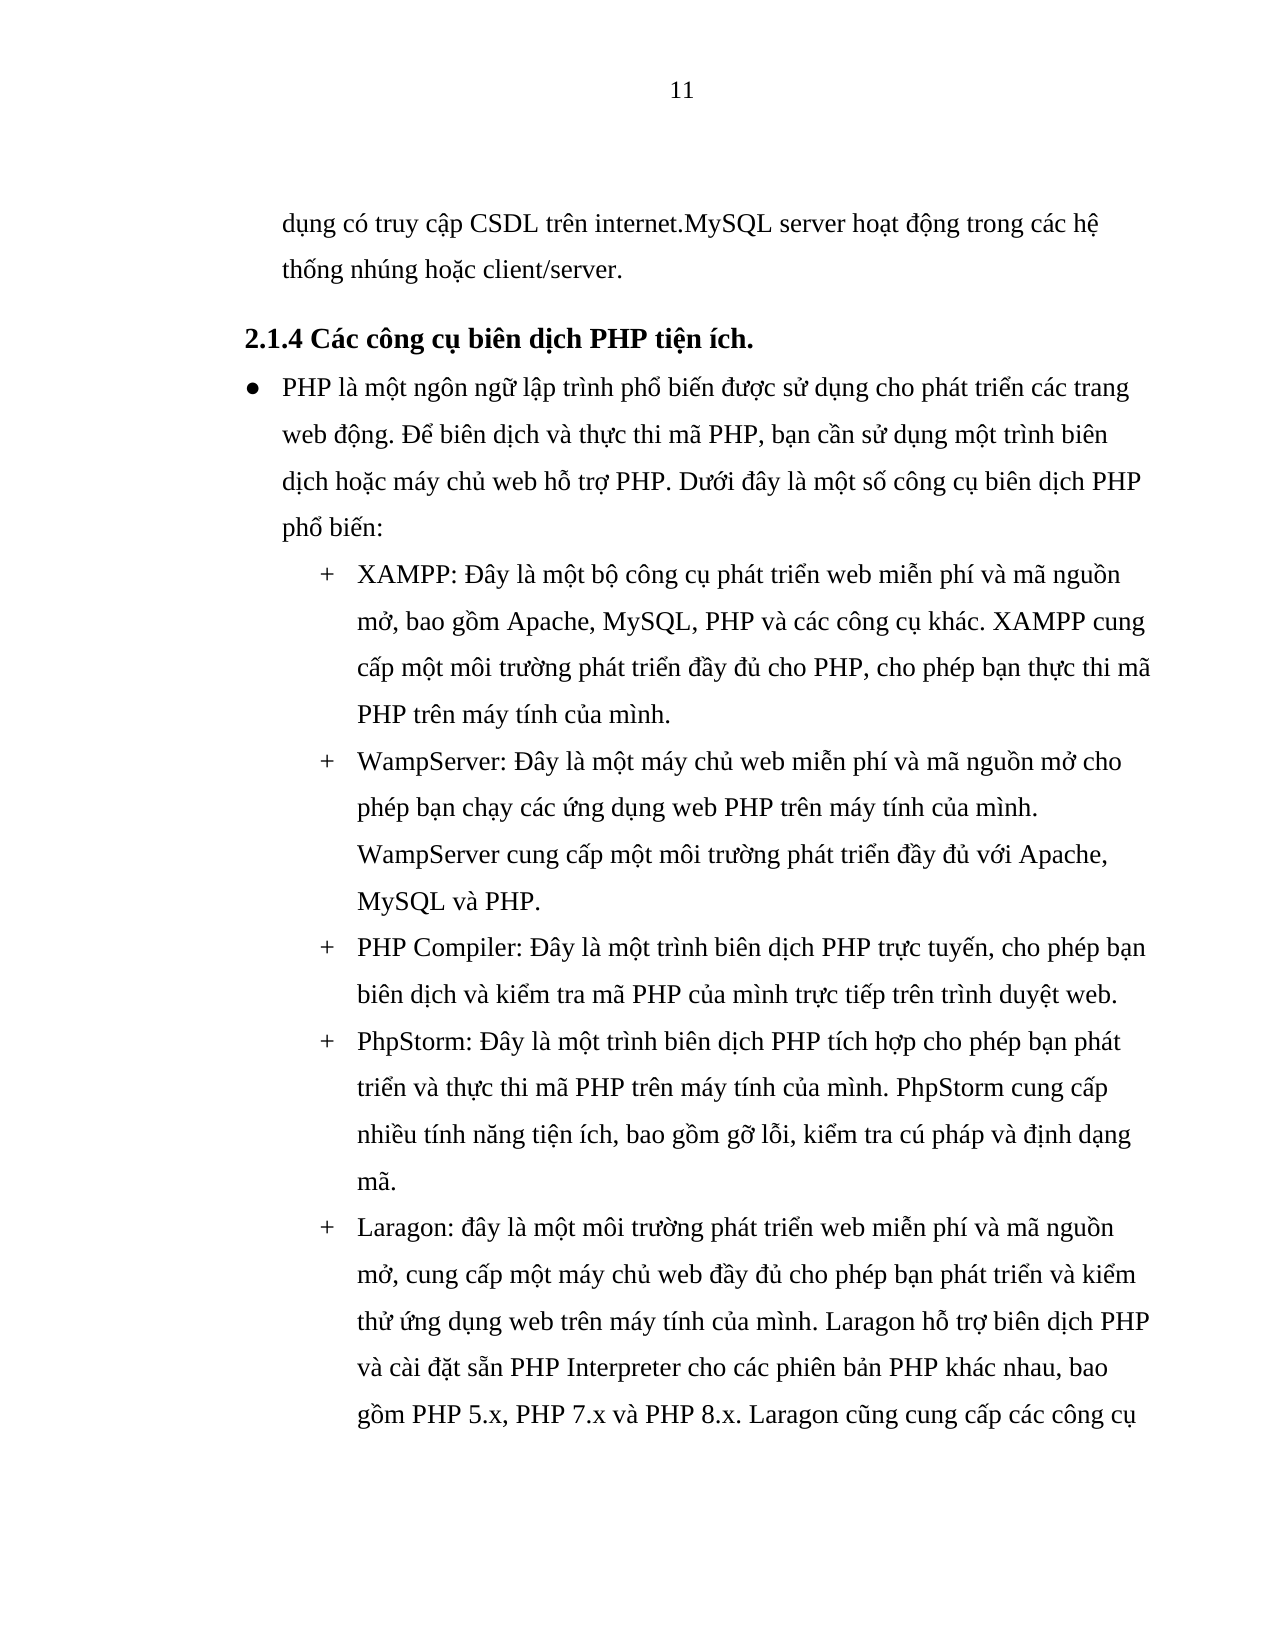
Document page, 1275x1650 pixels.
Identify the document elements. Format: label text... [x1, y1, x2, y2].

subtitle 2.1.4 Các công cụ biên dịch PHP tiện ích. [244, 321, 1157, 354]
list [319, 1211, 1157, 1429]
list WampServer: Đây là một máy chủ web miễn phí và mã nguồn mở cho phép bạn chạy các ứng dụng web PHP trên máy tính của mình. WampServer cung cấp một môi trường phát triển đầy đủ với Apache, MySQL và PHP. [319, 744, 1157, 916]
list PHP Compiler: Đây là một trình biên dịch PHP trực tuyến, cho phép bạn biên dịch và kiểm tra mã PHP của mình trực tiếp trên trình duyệt web. [319, 931, 1157, 1009]
list XAMPP: Đây là một bộ công cụ phát triển web miễn phí và mã nguồn mở, bao gồm Apache, MySQL, PHP và các công cụ khác. XAMPP cung cấp một môi trường phát triển đầy đủ cho PHP, cho phép bạn thực thi mã PHP trên máy tính của mình. [319, 558, 1157, 729]
list PHP là một ngôn ngữ lập trình phổ biến được sử dụng cho phát triển các trang web động. Để biên dịch và thực thi mã PHP, bạn cần sử dụng một trình biên dịch hoặc máy chủ web hỗ trợ PHP. Dưới đây là một số công cụ biên dịch PHP phổ biến: [244, 371, 1157, 542]
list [244, 207, 1157, 284]
list PhpStorm: Đây là một trình biên dịch PHP tích hợp cho phép bạn phát triển và thực thi mã PHP trên máy tính của mình. PhpStorm cung cấp nhiều tính năng tiện ích, bao gồm gỡ lỗi, kiểm tra cú pháp và định dạng mã. [319, 1024, 1157, 1196]
